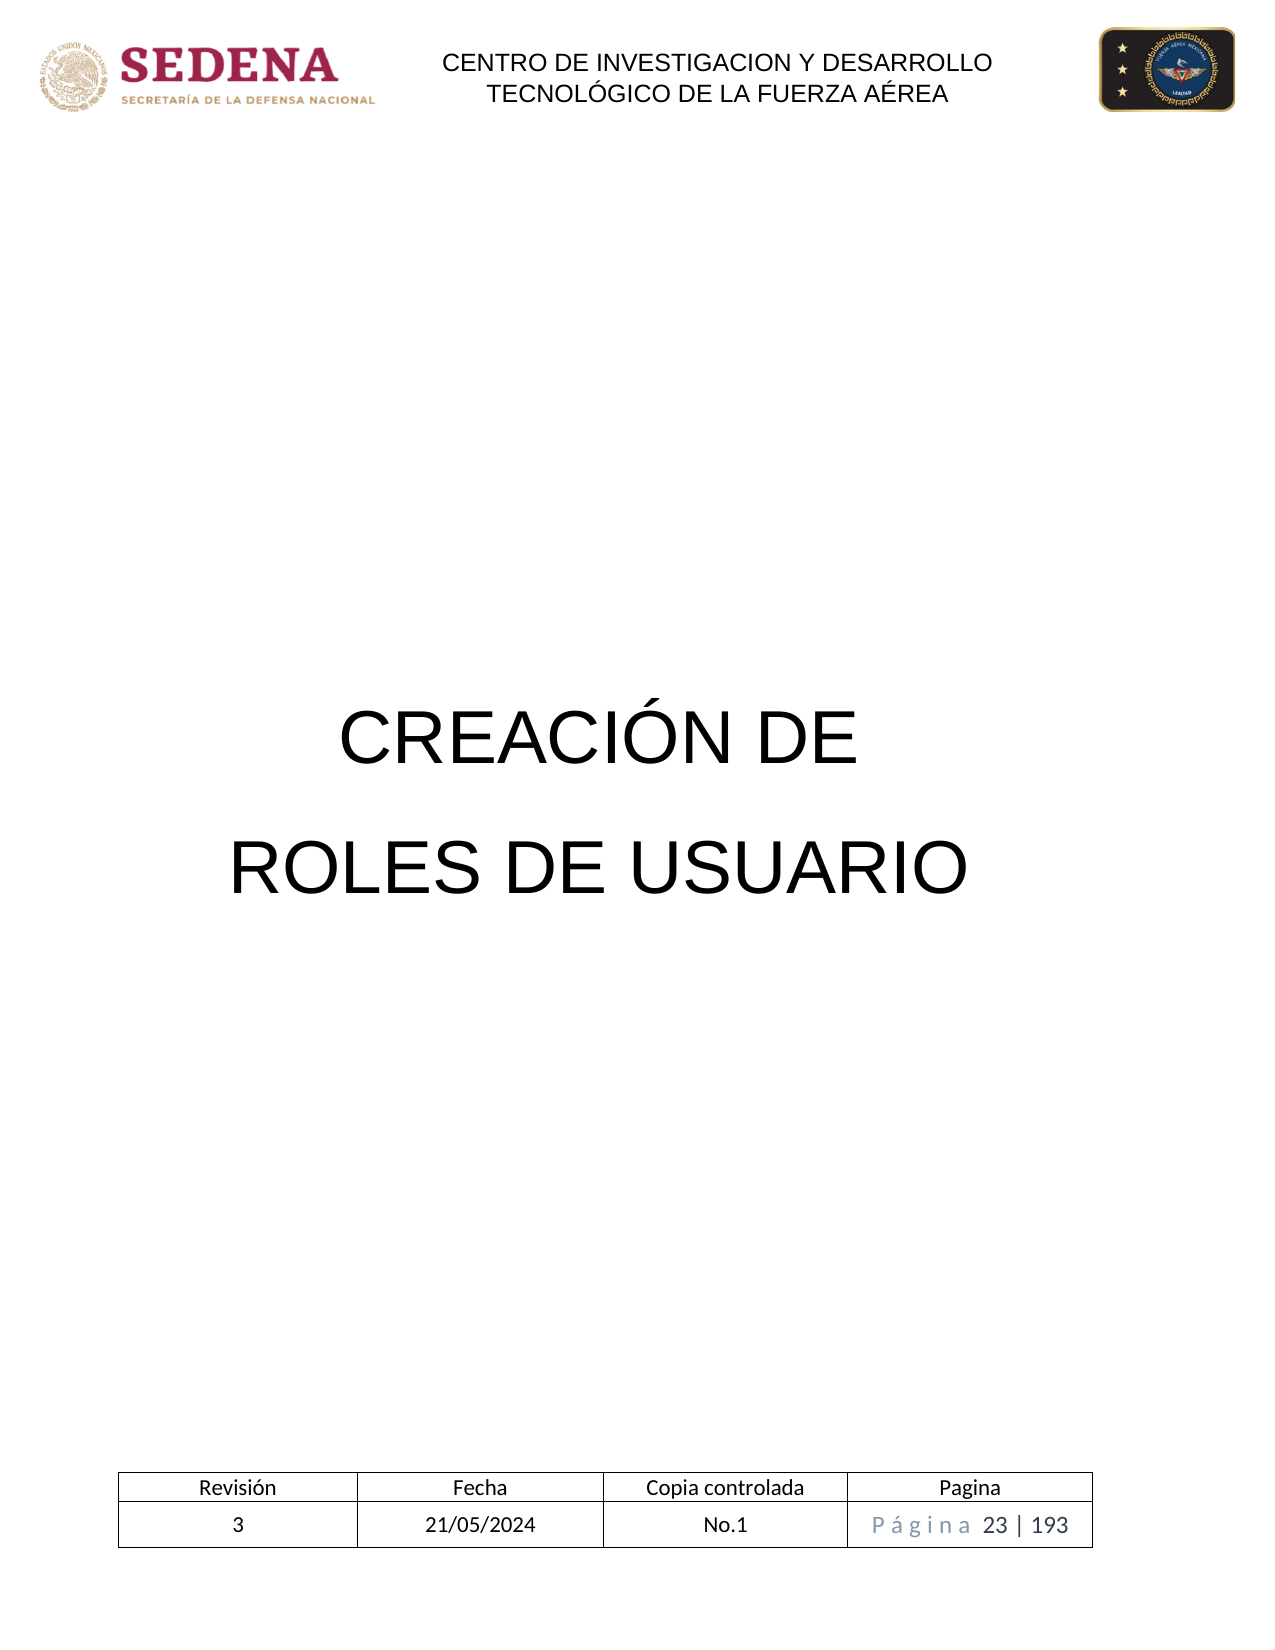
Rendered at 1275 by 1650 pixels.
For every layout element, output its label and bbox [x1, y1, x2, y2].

picture [39, 27, 1236, 112]
